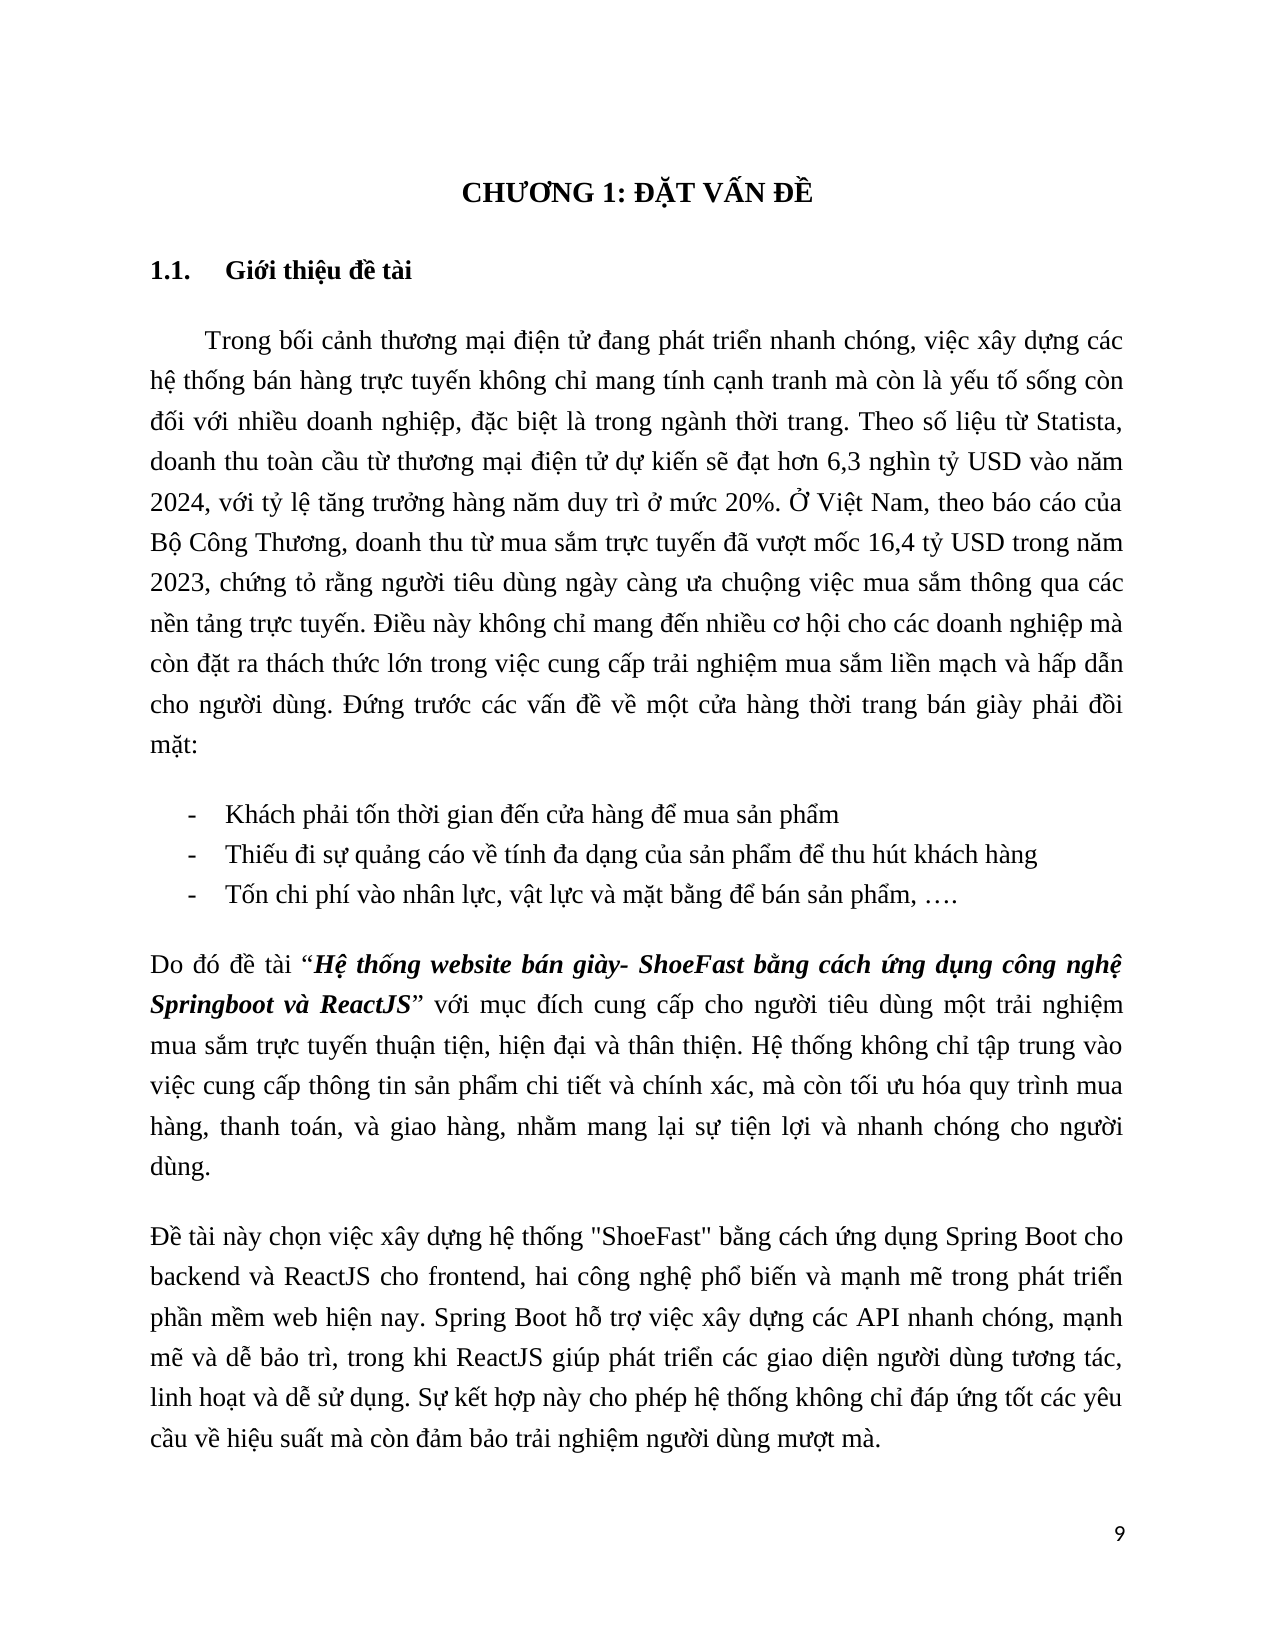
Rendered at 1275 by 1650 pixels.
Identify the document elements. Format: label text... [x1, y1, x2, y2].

text Đề tài này chọn việc xây dựng hệ thống "ShoeFast" bằng cách ứng dụng Spring Boot cho backend và ReactJS cho frontend, hai công nghệ phổ biến và mạnh mẽ trong phát triển phần mềm web hiện nay. Spring Boot hỗ trợ việc xây dựng các API nhanh chóng, mạnh mẽ và dễ bảo trì, trong khi ReactJS giúp phát triển các giao diện người dùng tương tác, linh hoạt và dễ sử dụng. Sự kết hợp này cho phép hệ thống không chỉ đáp ứng tốt các yêu cầu về hiệu suất mà còn đảm bảo trải nghiệm người dùng mượt mà. [150, 1220, 1125, 1453]
list Khách phải tốn thời gian đến cửa hàng để mua sản phẩm [187, 798, 1125, 829]
text Trong bối cảnh thương mại điện tử đang phát triển nhanh chóng, việc xây dựng các hệ thống bán hàng trực tuyến không chỉ mang tính cạnh tranh mà còn là yếu tố sống còn đối với nhiều doanh nghiệp, đặc biệt là trong ngành thời trang. Theo số liệu từ Statista, doanh thu toàn cầu từ thương mại điện tử dự kiến sẽ đạt hơn 6,3 nghìn tỷ USD vào năm 2024, với tỷ lệ tăng trưởng hàng năm duy trì ở mức 20%. Ở Việt Nam, theo báo cáo của Bộ Công Thương, doanh thu từ mua sắm trực tuyến đã vượt mốc 16,4 tỷ USD trong năm 2023, chứng tỏ rằng người tiêu dùng ngày càng ưa chuộng việc mua sắm thông qua các nền tảng trực tuyến. Điều này không chỉ mang đến nhiều cơ hội cho các doanh nghiệp mà còn đặt ra thách thức lớn trong việc cung cấp trải nghiệm mua sắm liền mạch và hấp dẫn cho người dùng. Đứng trước các vấn đề về một cửa hàng thời trang bán giày phải đồi mặt: [150, 324, 1125, 759]
subtitle CHƯƠNG 1: ĐẶT VẤN ĐỀ [150, 175, 1125, 208]
list Thiếu đi sự quảng cáo về tính đa dạng của sản phẩm để thu hút khách hàng [187, 838, 1125, 869]
text Do đó đề tài “Hệ thống website bán giày- ShoeFast bằng cách ứng dụng công nghệ Springboot và ReactJS” với mục đích cung cấp cho người tiêu dùng một trải nghiệm mua sắm trực tuyến thuận tiện, hiện đại và thân thiện. Hệ thống không chỉ tập trung vào việc cung cấp thông tin sản phẩm chi tiết và chính xác, mà còn tối ưu hóa quy trình mua hàng, thanh toán, và giao hàng, nhằm mang lại sự tiện lợi và nhanh chóng cho người dùng. [150, 948, 1125, 1181]
list Tốn chi phí vào nhân lực, vật lực và mặt bằng để bán sản phẩm, …. [187, 879, 1125, 910]
list Giới thiệu đề tài [150, 254, 1125, 286]
